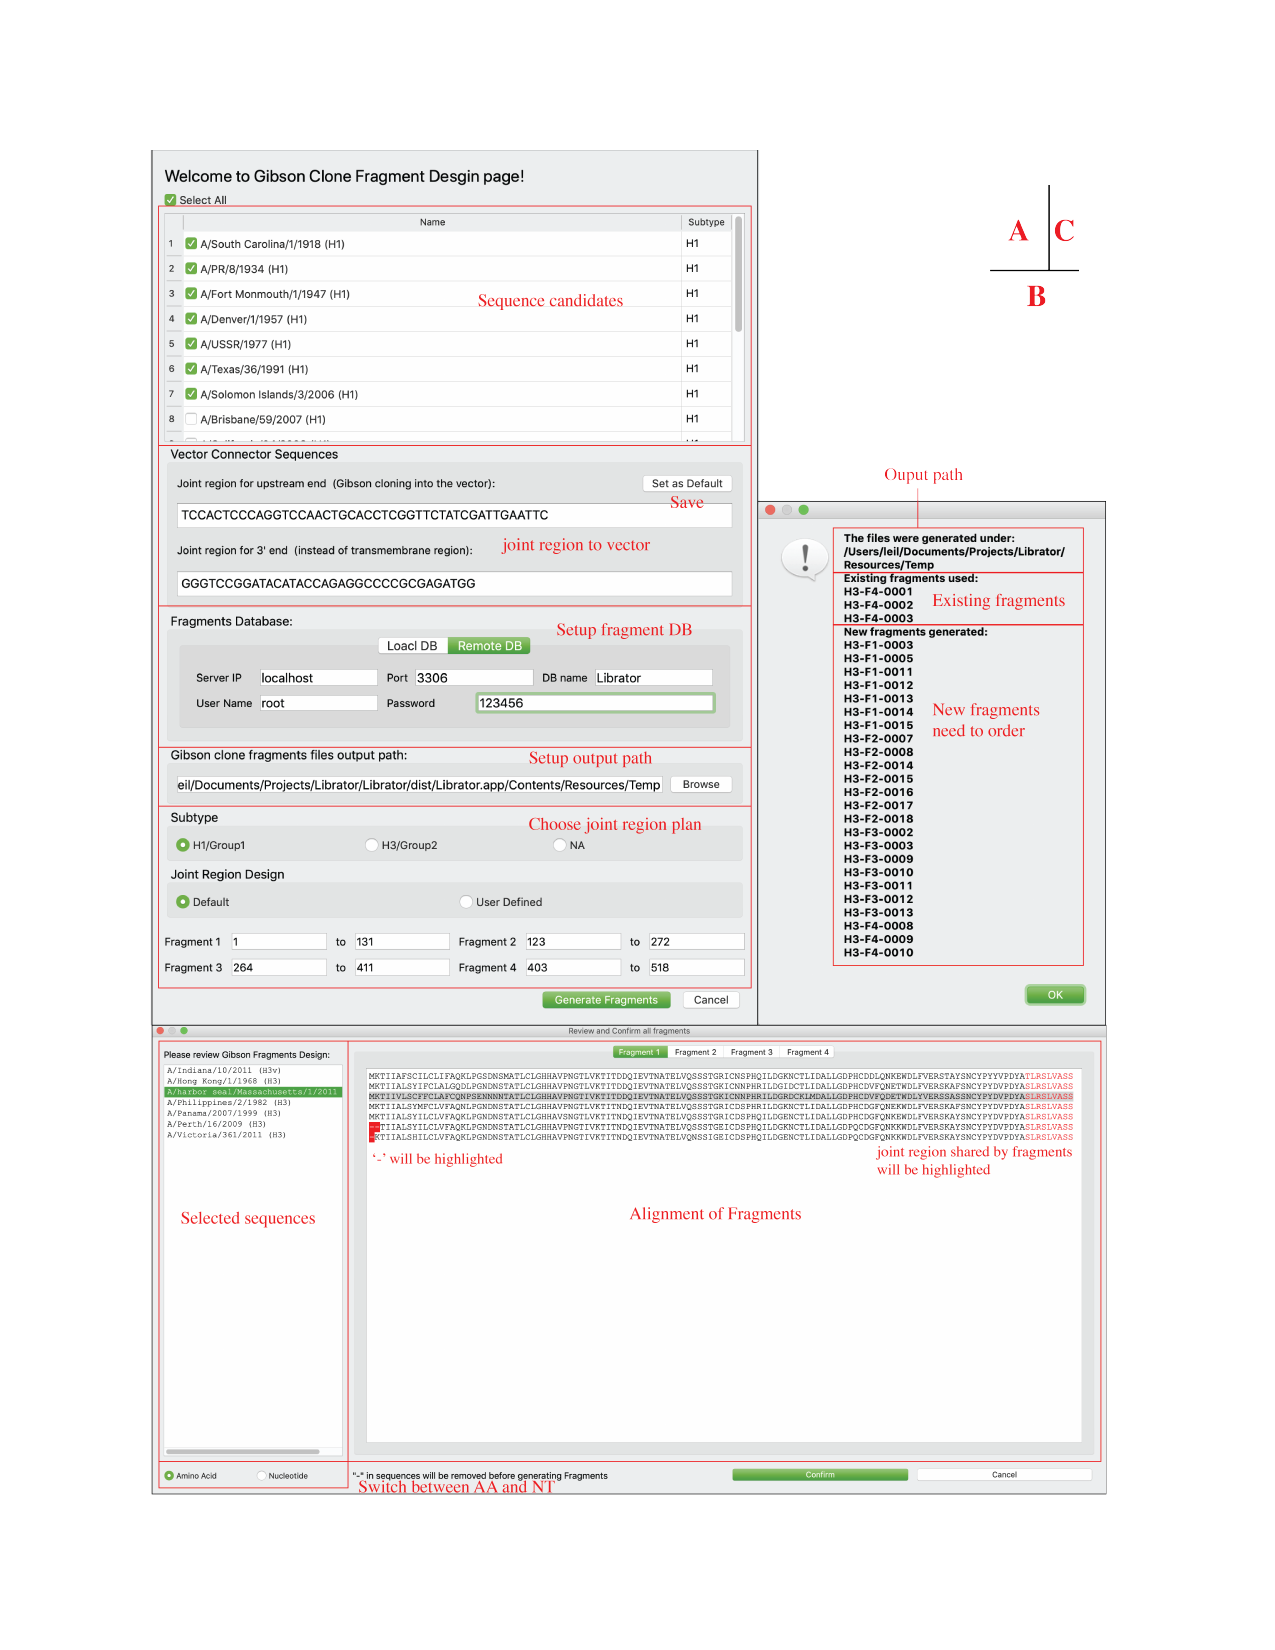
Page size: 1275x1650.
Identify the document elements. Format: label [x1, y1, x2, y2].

picture [150, 150, 1107, 1500]
